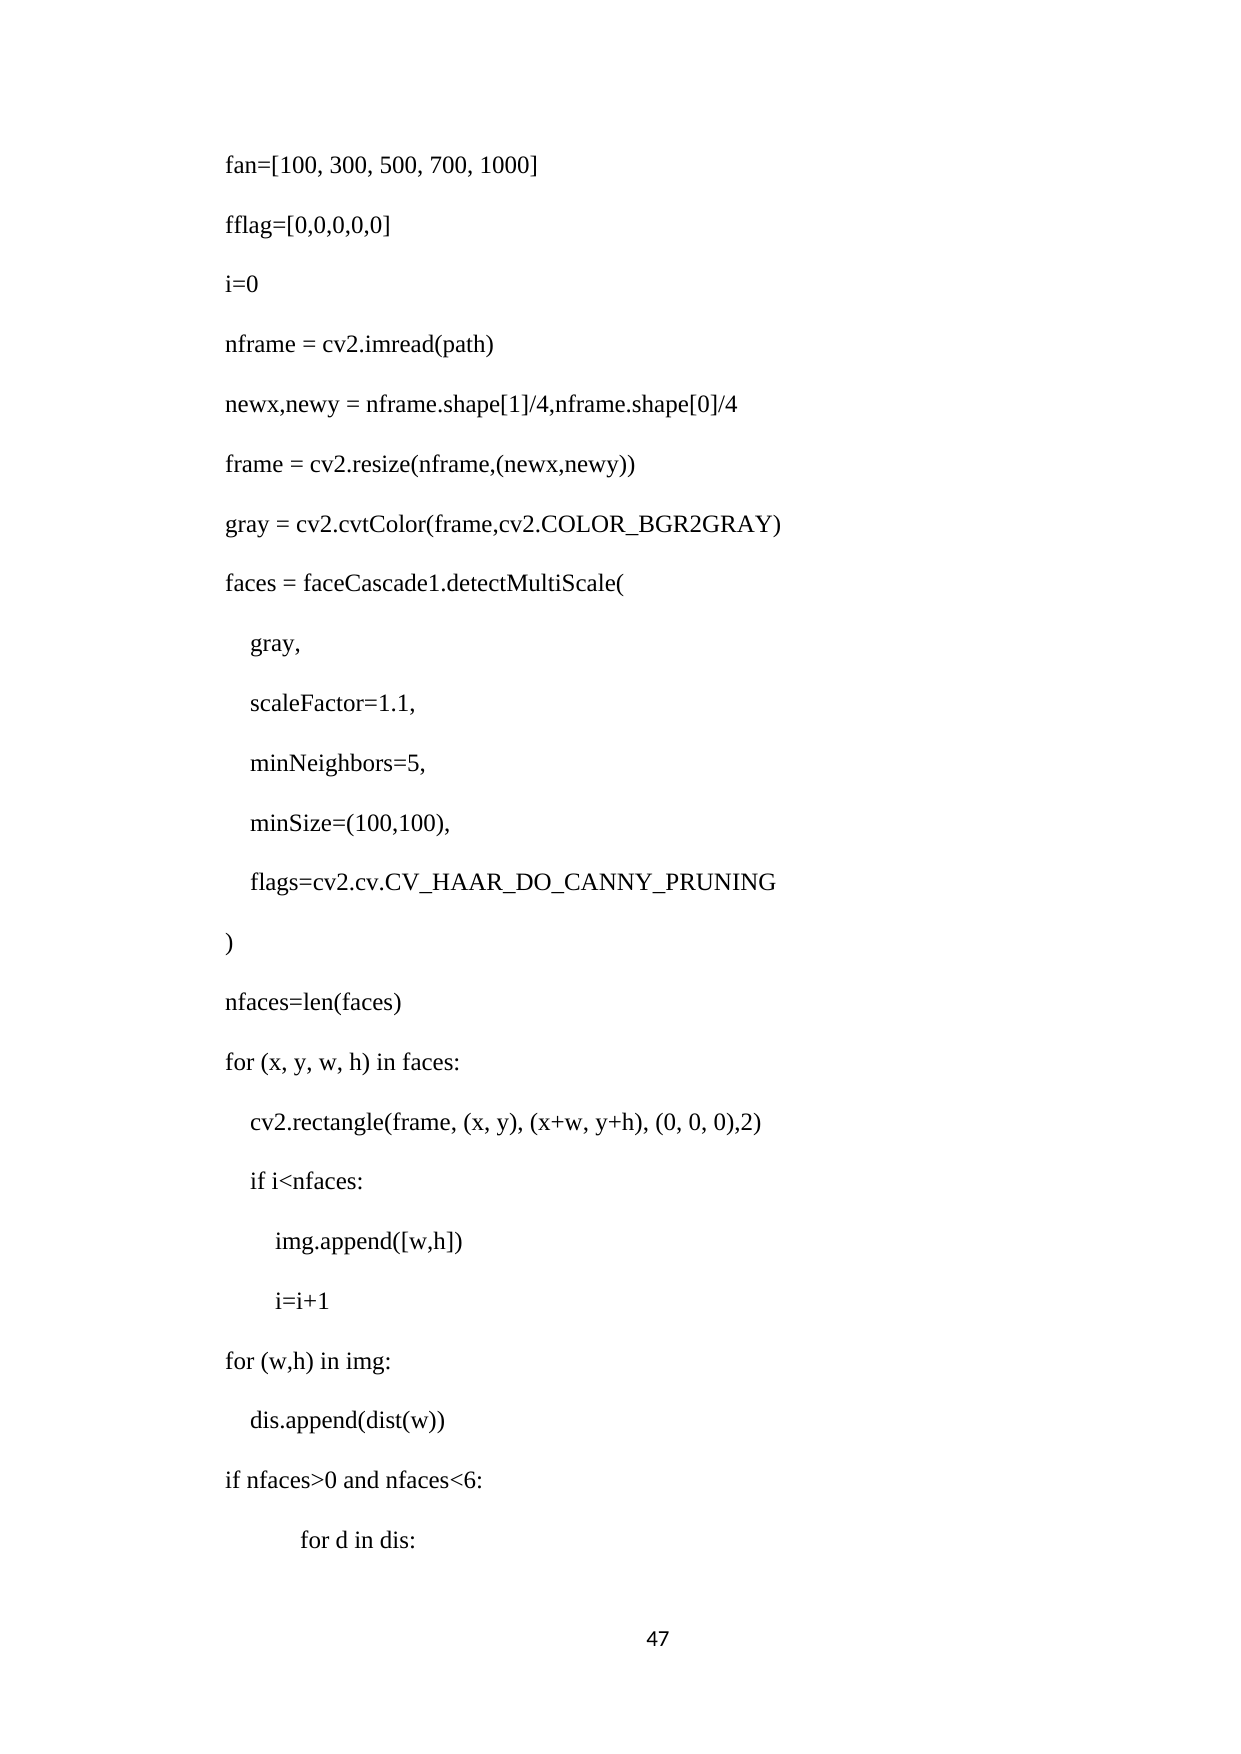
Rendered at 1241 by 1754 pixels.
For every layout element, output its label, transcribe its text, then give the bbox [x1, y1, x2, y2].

text if i<nfaces: [225, 1166, 1090, 1195]
text faces = faceCascade1.detectMultiScale( [225, 568, 1090, 597]
text newx,newy = nframe.shape[1]/4,nframe.shape[0]/4 [225, 389, 1090, 418]
text ) [225, 927, 1090, 956]
text minNeighbors=5, [225, 748, 1090, 777]
text if nfaces>0 and nfaces<6: [225, 1465, 1090, 1494]
text scaleFactor=1.1, [225, 688, 1090, 717]
text nframe = cv2.imread(path) [225, 329, 1090, 358]
text minSize=(100,100), [225, 808, 1090, 836]
text img.append([w,h]) [225, 1226, 1090, 1255]
text fflag=[0,0,0,0,0] [225, 210, 1090, 238]
text nfaces=len(faces) [225, 987, 1090, 1016]
text cv2.rectangle(frame, (x, y), (x+w, y+h), (0, 0, 0),2) [225, 1107, 1090, 1135]
text gray, [225, 628, 1090, 657]
text for (w,h) in img: [225, 1346, 1090, 1374]
text for d in dis: [225, 1525, 1090, 1554]
text gray = cv2.cvtColor(frame,cv2.COLOR_BGR2GRAY) [225, 509, 1090, 537]
text i=i+1 [225, 1286, 1090, 1315]
text for (x, y, w, h) in faces: [225, 1047, 1090, 1076]
text flags=cv2.cv.CV_HAAR_DO_CANNY_PRUNING [225, 867, 1090, 896]
text frame = cv2.resize(nframe,(newx,newy)) [225, 449, 1090, 478]
text dis.append(dist(w)) [225, 1406, 1090, 1434]
text i=0 [225, 269, 1090, 298]
text fan=[100, 300, 500, 700, 1000] [225, 150, 1090, 179]
